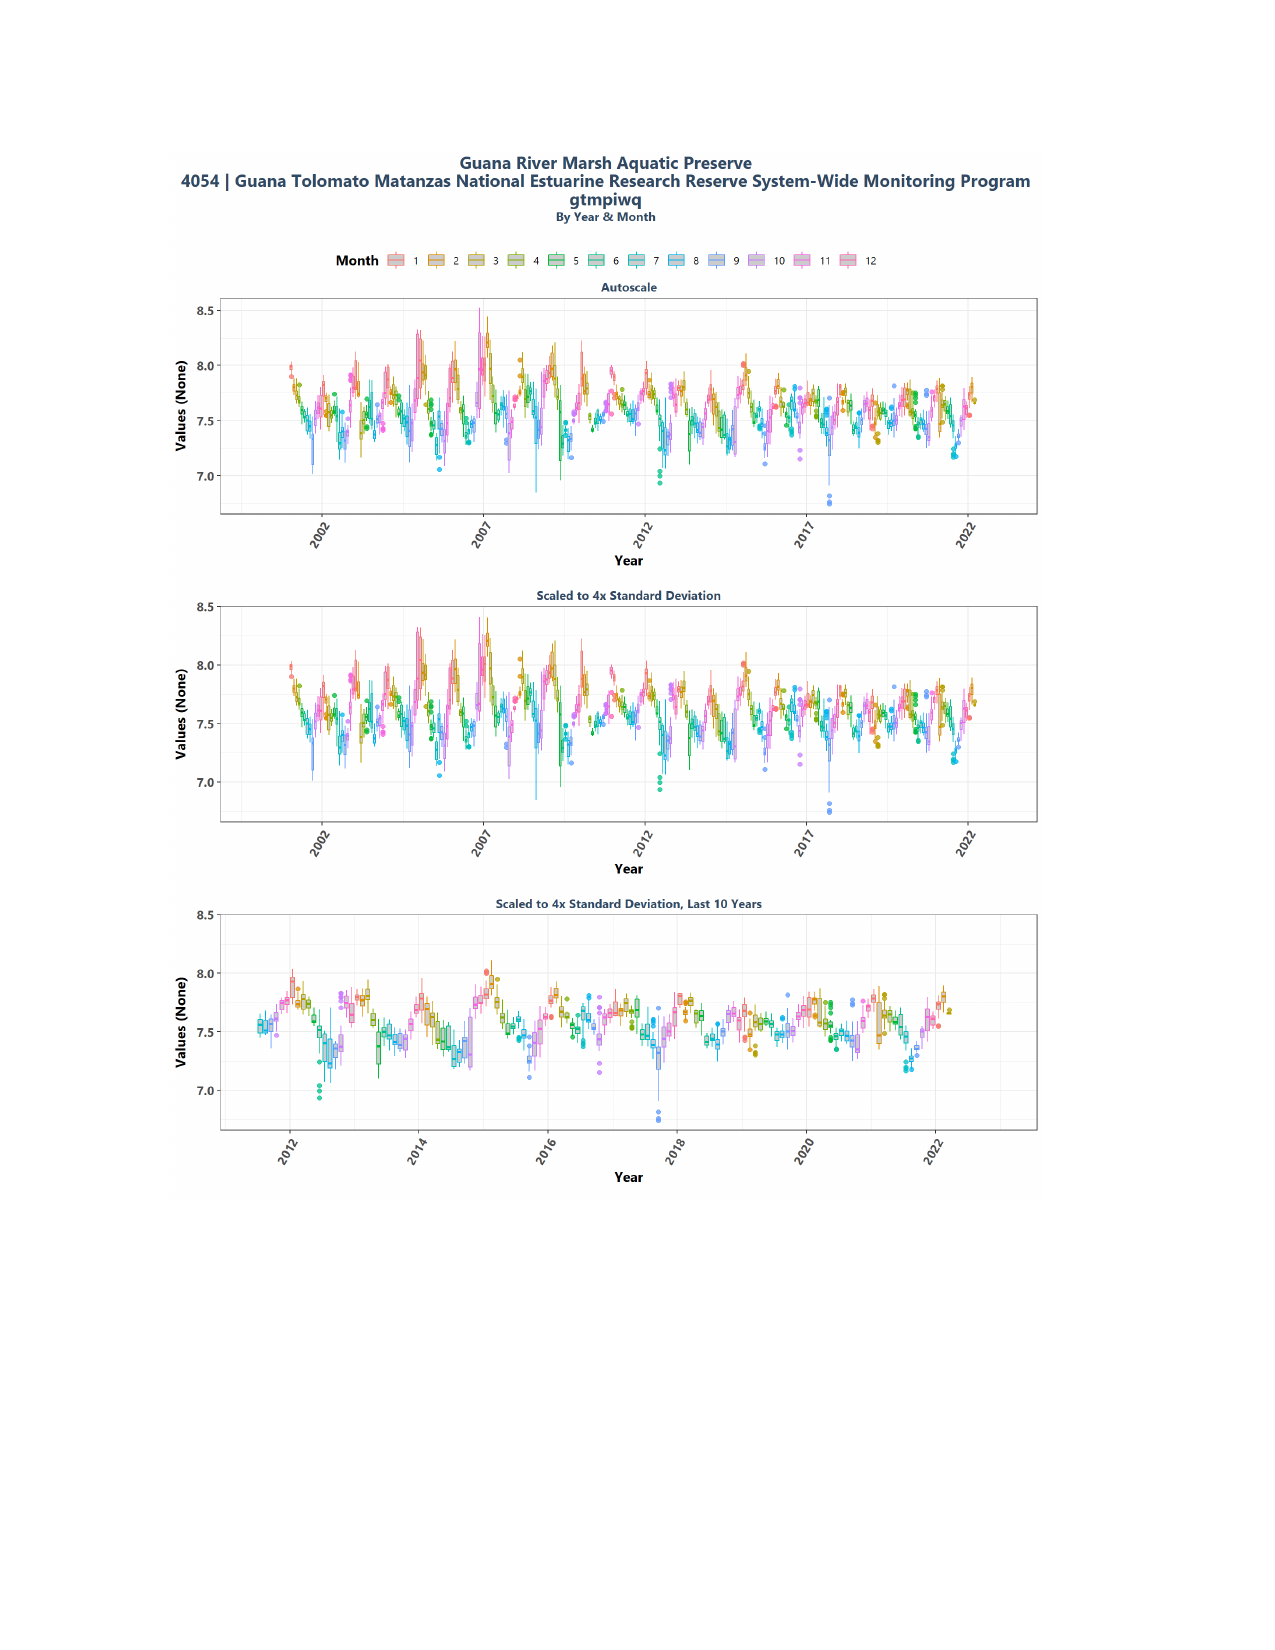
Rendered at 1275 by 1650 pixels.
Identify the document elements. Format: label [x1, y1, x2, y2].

picture [168, 150, 1044, 1200]
